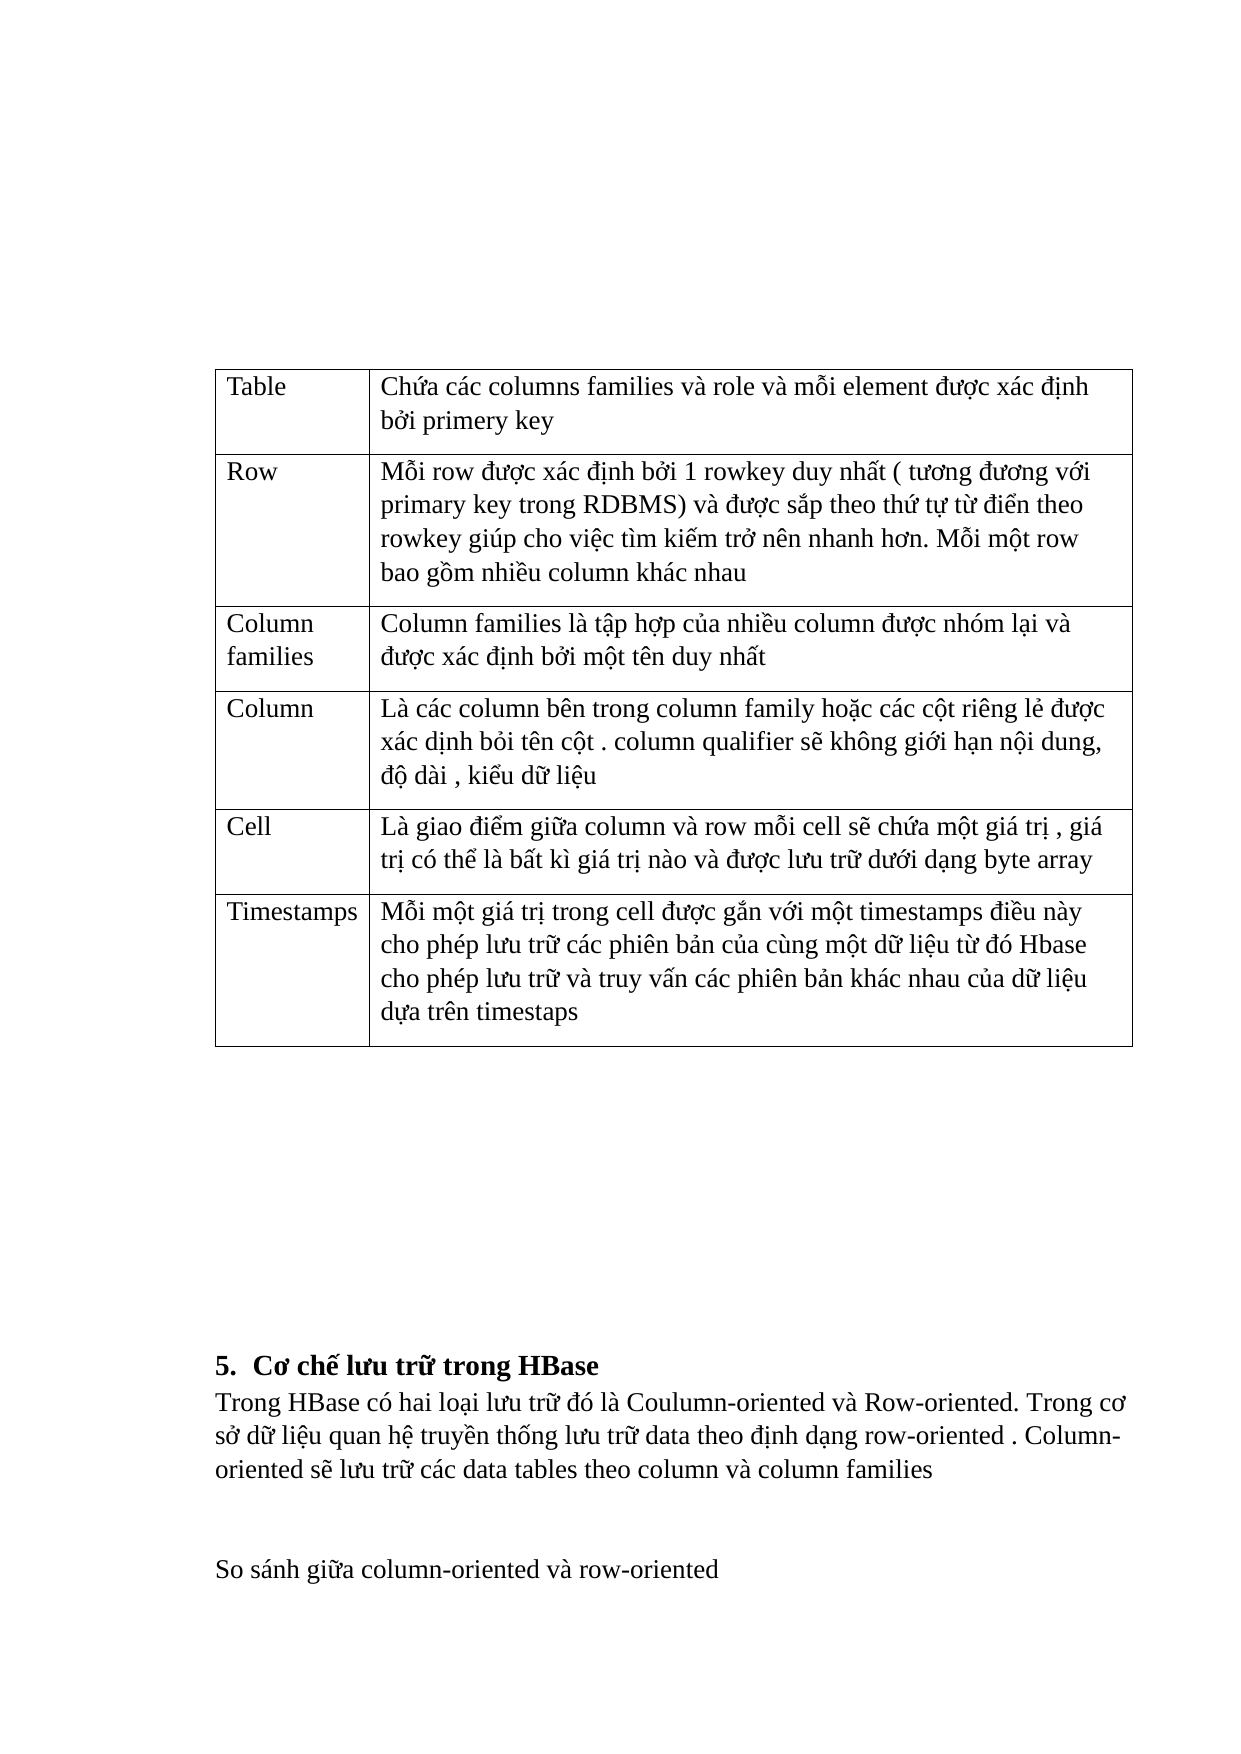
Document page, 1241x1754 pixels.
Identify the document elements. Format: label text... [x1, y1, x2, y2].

table_cell Column families là tập hợp của nhiều column được nhóm lại và được xác định bởi một tên duy nhất [370, 607, 1132, 691]
text So sánh giữa column-oriented và row-oriented [215, 1553, 1152, 1584]
table_header Chứa các columns families và role và mỗi element được xác định bởi primery key [370, 370, 1132, 454]
table_cell Là các column bên trong column family hoặc các cột riêng lẻ được xác dịnh bỏi tên cột . column qualifier sẽ không giới hạn nội dung, độ dài , kiểu dữ liệu [370, 692, 1132, 809]
table_cell Timestamps [216, 895, 369, 1046]
table_cell Column [216, 692, 369, 809]
text Trong HBase có hai loại lưu trữ đó là Coulumn-oriented và Row-oriented. Trong cơ sở dữ liệu quan hệ truyền thống lưu trữ data theo định dạng row-oriented . Column-oriented sẽ lưu trữ các data tables theo column và column families [215, 1386, 1152, 1484]
table_cell Row [216, 455, 369, 606]
table_header Table [216, 370, 369, 454]
table_cell Mỗi một giá trị trong cell được gắn với một timestamps điều này cho phép lưu trữ các phiên bản của cùng một dữ liệu từ đó Hbase cho phép lưu trữ và truy vấn các phiên bản khác nhau của dữ liệu dựa trên timestaps [370, 895, 1132, 1046]
subtitle Cơ chế lưu trữ trong HBase [215, 1348, 1152, 1381]
table_cell Là giao điểm giữa column và row mỗi cell sẽ chứa một giá trị , giá trị có thể là bất kì giá trị nào và được lưu trữ dưới dạng byte array [370, 810, 1132, 894]
table_cell Cell [216, 810, 369, 894]
table_cell Mỗi row được xác định bởi 1 rowkey duy nhất ( tương đương với primary key trong RDBMS) và được sắp theo thứ tự từ điển theo rowkey giúp cho việc tìm kiếm trở nên nhanh hơn. Mỗi một row bao gồm nhiều column khác nhau [370, 455, 1132, 606]
table_cell Column families [216, 607, 369, 691]
